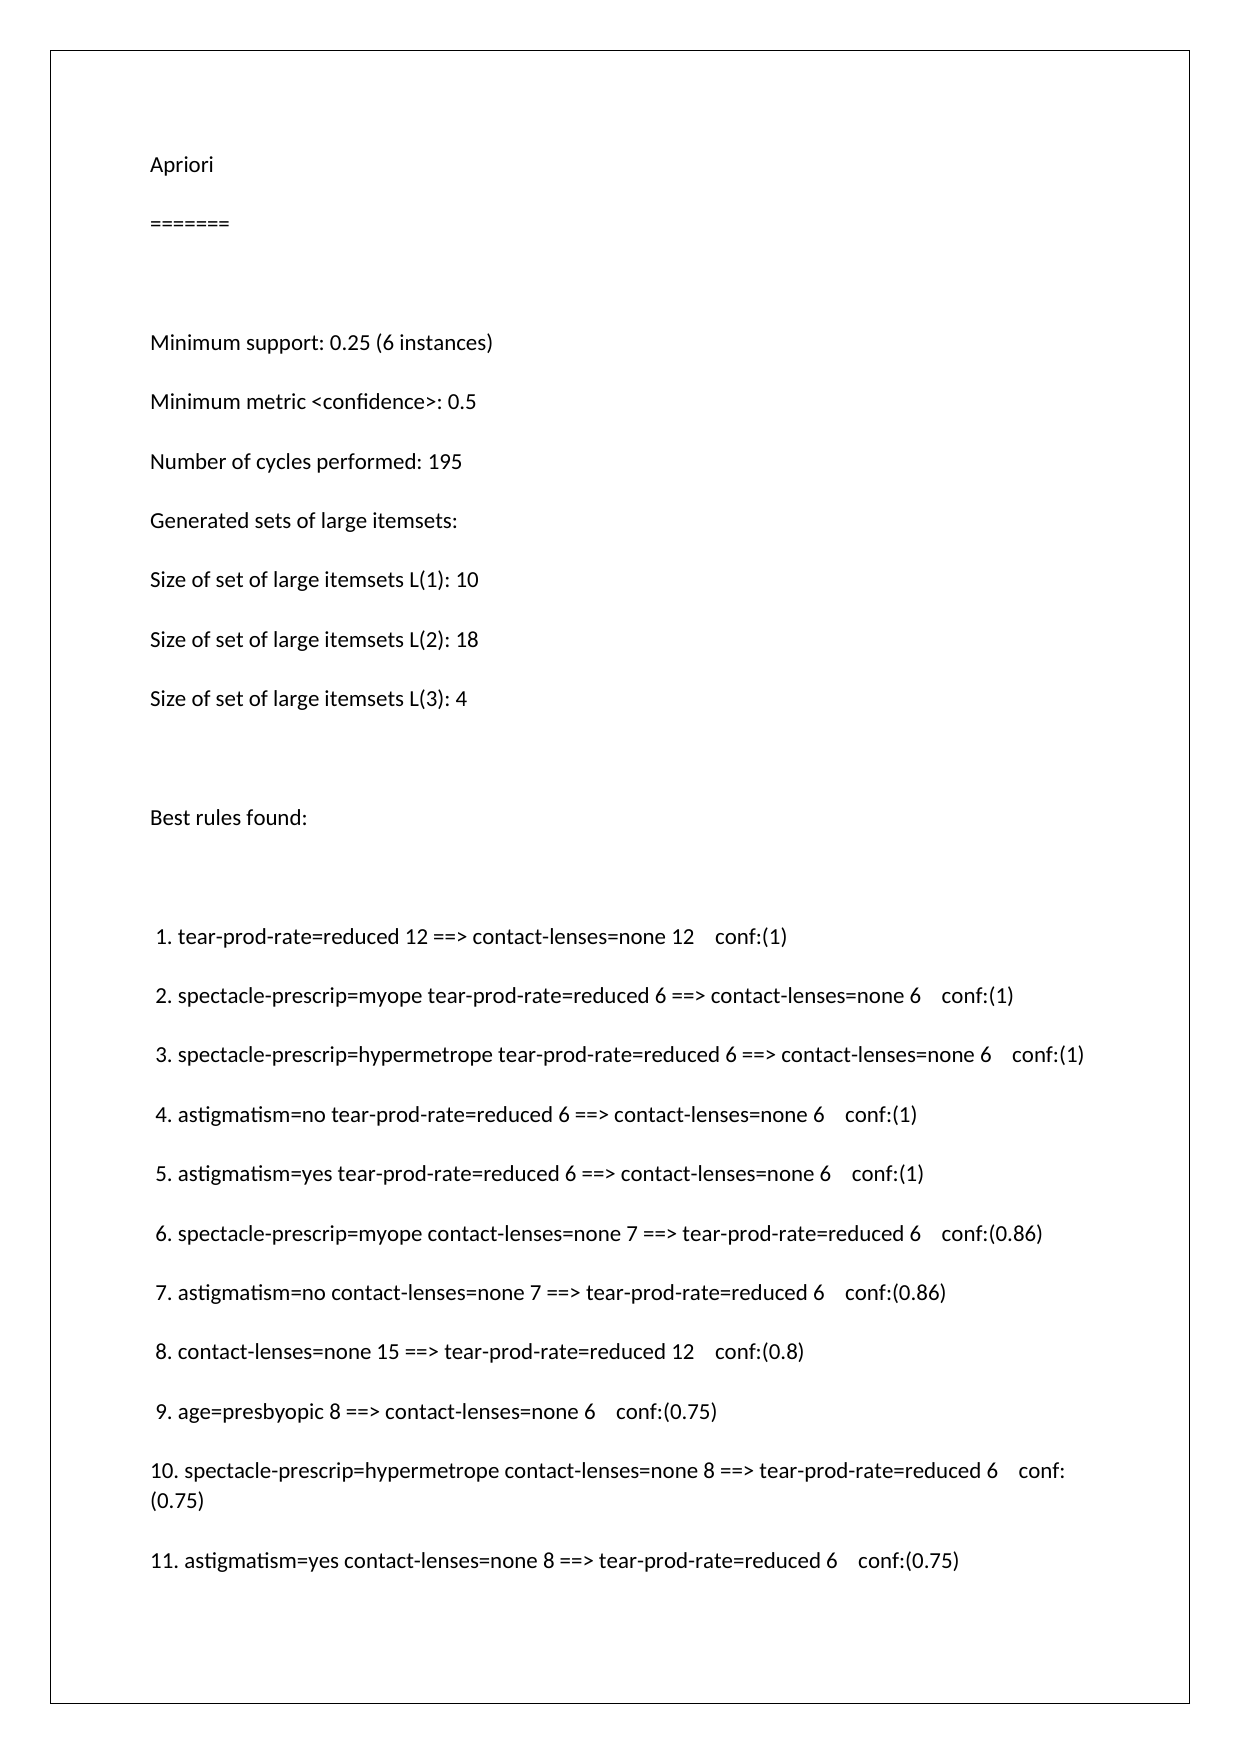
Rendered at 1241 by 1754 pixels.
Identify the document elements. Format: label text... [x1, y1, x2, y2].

text 3. spectacle-prescrip=hypermetrope tear-prod-rate=reduced 6 ==> contact-lenses=none 6 conf:(1) [150, 1041, 1090, 1069]
text Apriori [150, 150, 1090, 178]
text Best rules found: [150, 803, 1090, 831]
text 10. spectacle-prescrip=hypermetrope contact-lenses=none 8 ==> tear-prod-rate=reduced 6 conf:(0.75) [150, 1456, 1090, 1514]
text Number of cycles performed: 195 [150, 447, 1090, 475]
text 9. age=presbyopic 8 ==> contact-lenses=none 6 conf:(0.75) [150, 1397, 1090, 1425]
text 8. contact-lenses=none 15 ==> tear-prod-rate=reduced 12 conf:(0.8) [150, 1337, 1090, 1366]
text Size of set of large itemsets L(3): 4 [150, 684, 1090, 712]
text 11. astigmatism=yes contact-lenses=none 8 ==> tear-prod-rate=reduced 6 conf:(0.75) [150, 1546, 1090, 1574]
text 6. spectacle-prescrip=myope contact-lenses=none 7 ==> tear-prod-rate=reduced 6 conf:(0.86) [150, 1219, 1090, 1247]
text ======= [150, 209, 1090, 237]
text 4. astigmatism=no tear-prod-rate=reduced 6 ==> contact-lenses=none 6 conf:(1) [150, 1100, 1090, 1128]
text Size of set of large itemsets L(2): 18 [150, 625, 1090, 653]
text 5. astigmatism=yes tear-prod-rate=reduced 6 ==> contact-lenses=none 6 conf:(1) [150, 1159, 1090, 1187]
text 2. spectacle-prescrip=myope tear-prod-rate=reduced 6 ==> contact-lenses=none 6 conf:(1) [150, 981, 1090, 1009]
text 7. astigmatism=no contact-lenses=none 7 ==> tear-prod-rate=reduced 6 conf:(0.86) [150, 1278, 1090, 1306]
text Minimum metric <confidence>: 0.5 [150, 387, 1090, 416]
text Minimum support: 0.25 (6 instances) [150, 328, 1090, 356]
text Size of set of large itemsets L(1): 10 [150, 566, 1090, 594]
text 1. tear-prod-rate=reduced 12 ==> contact-lenses=none 12 conf:(1) [150, 922, 1090, 950]
text Generated sets of large itemsets: [150, 506, 1090, 534]
